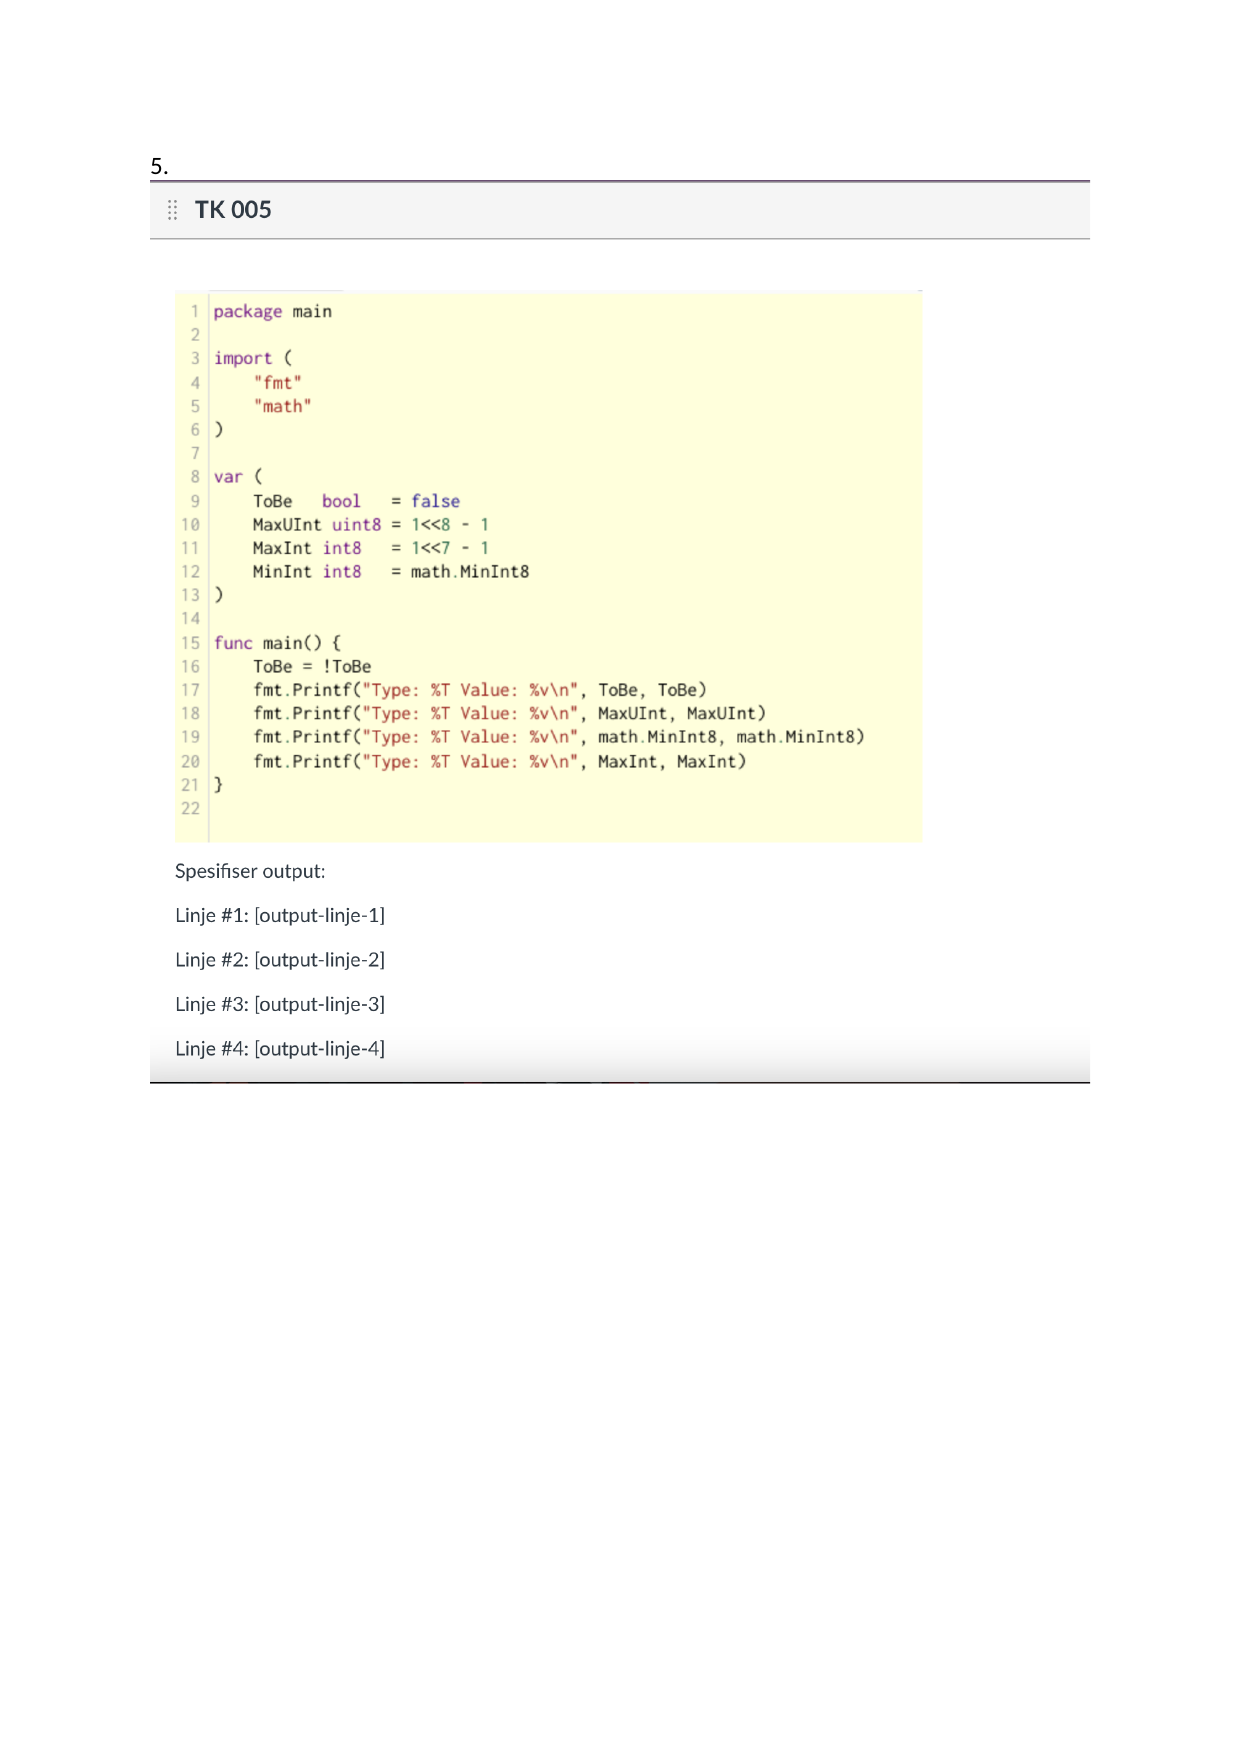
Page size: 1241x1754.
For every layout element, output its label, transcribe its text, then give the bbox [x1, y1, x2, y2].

picture [150, 180, 1091, 1084]
text 5. [150, 150, 1090, 180]
